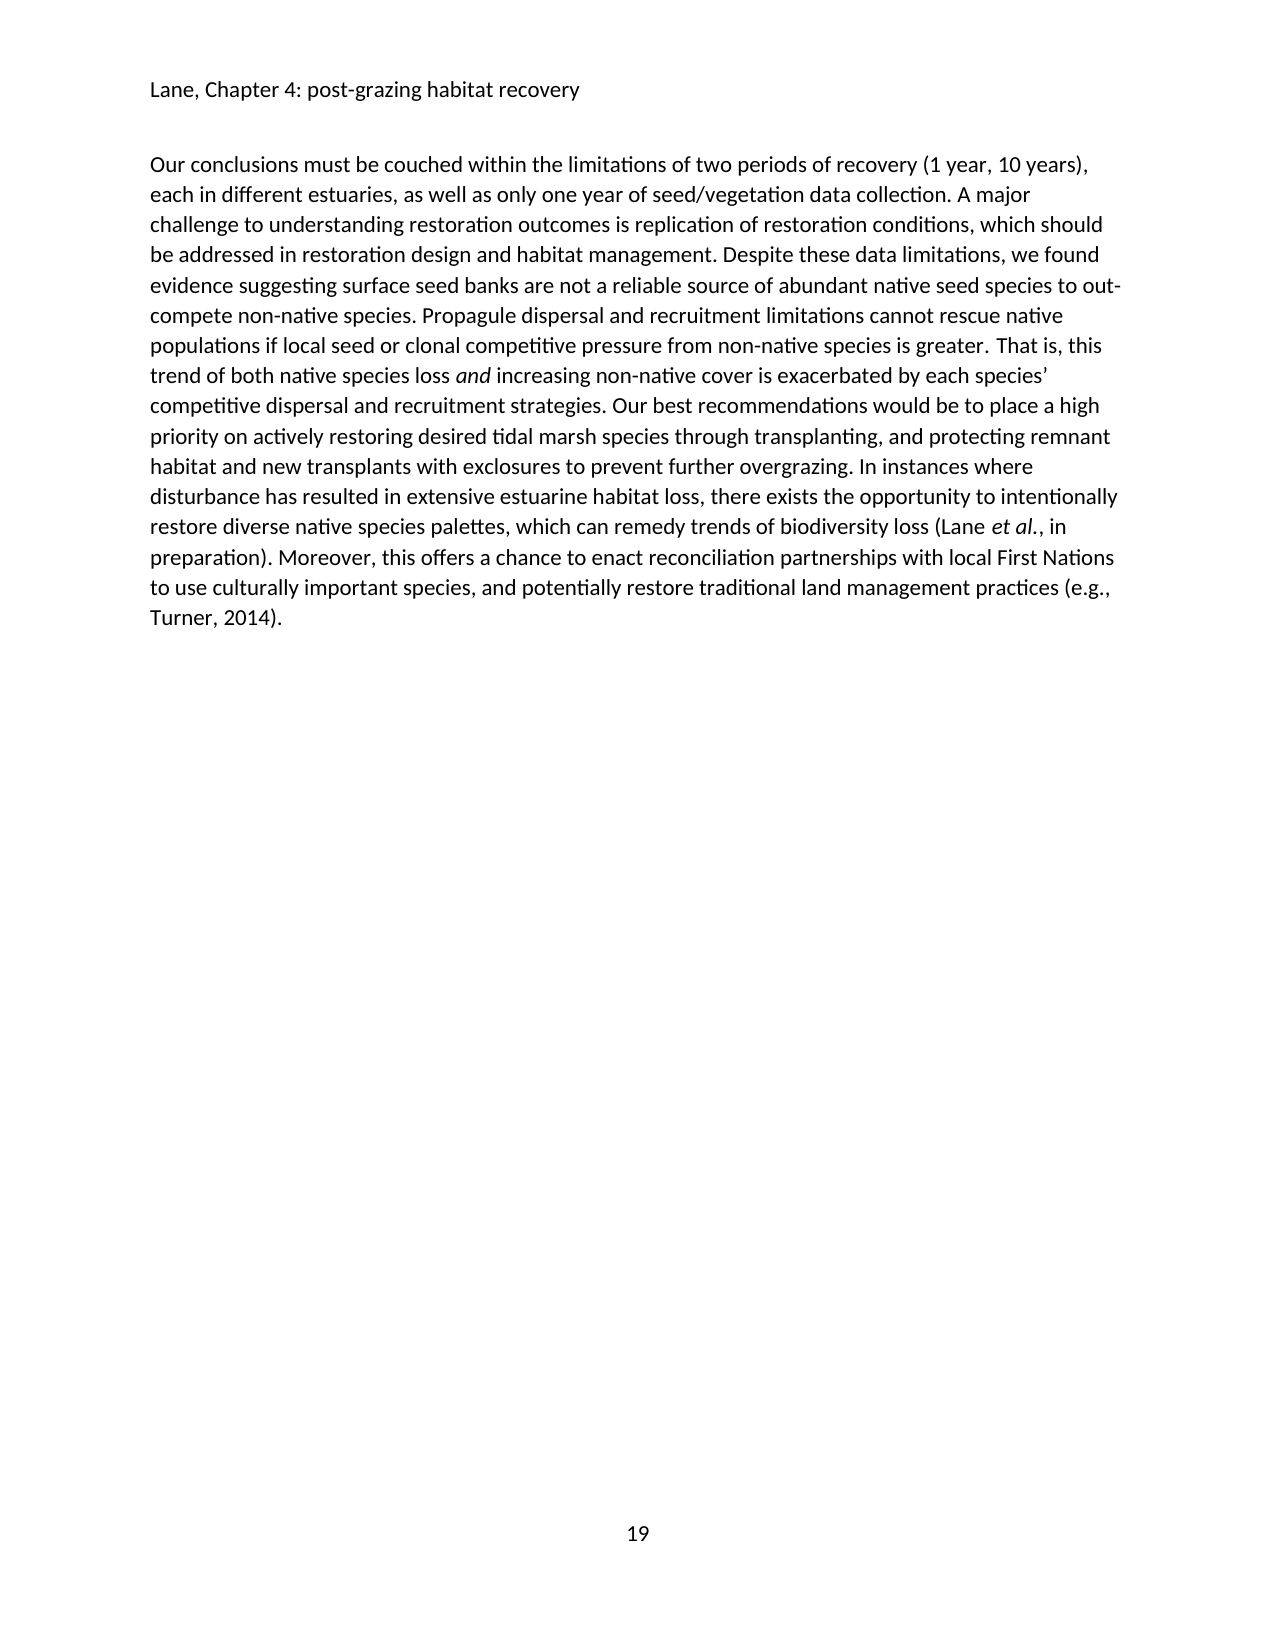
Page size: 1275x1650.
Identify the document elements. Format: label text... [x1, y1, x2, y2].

text Our conclusions must be couched within the limitations of two periods of recovery (1 year, 10 years), each in different estuaries, as well as only one year of seed/vegetation data collection. A major challenge to understanding restoration outcomes is replication of restoration conditions, which should be addressed in restoration design and habitat management. Despite these data limitations, we found evidence suggesting surface seed banks are not a reliable source of abundant native seed species to out-compete non-native species. Propagule dispersal and recruitment limitations cannot rescue native populations if local seed or clonal competitive pressure from non-native species is greater. That is, this trend of both native species loss and increasing non-native cover is exacerbated by each species’ competitive dispersal and recruitment strategies. Our best recommendations would be to place a high priority on actively restoring desired tidal marsh species through transplanting, and protecting remnant habitat and new transplants with exclosures to prevent further overgrazing. In instances where disturbance has resulted in extensive estuarine habitat loss, there exists the opportunity to intentionally restore diverse native species palettes, which can remedy trends of biodiversity loss (Lane et al., in preparation). Moreover, this offers a chance to enact reconciliation partnerships with local First Nations to use culturally important species, and potentially restore traditional land management practices (e.g., Turner, 2014). [150, 150, 1125, 631]
